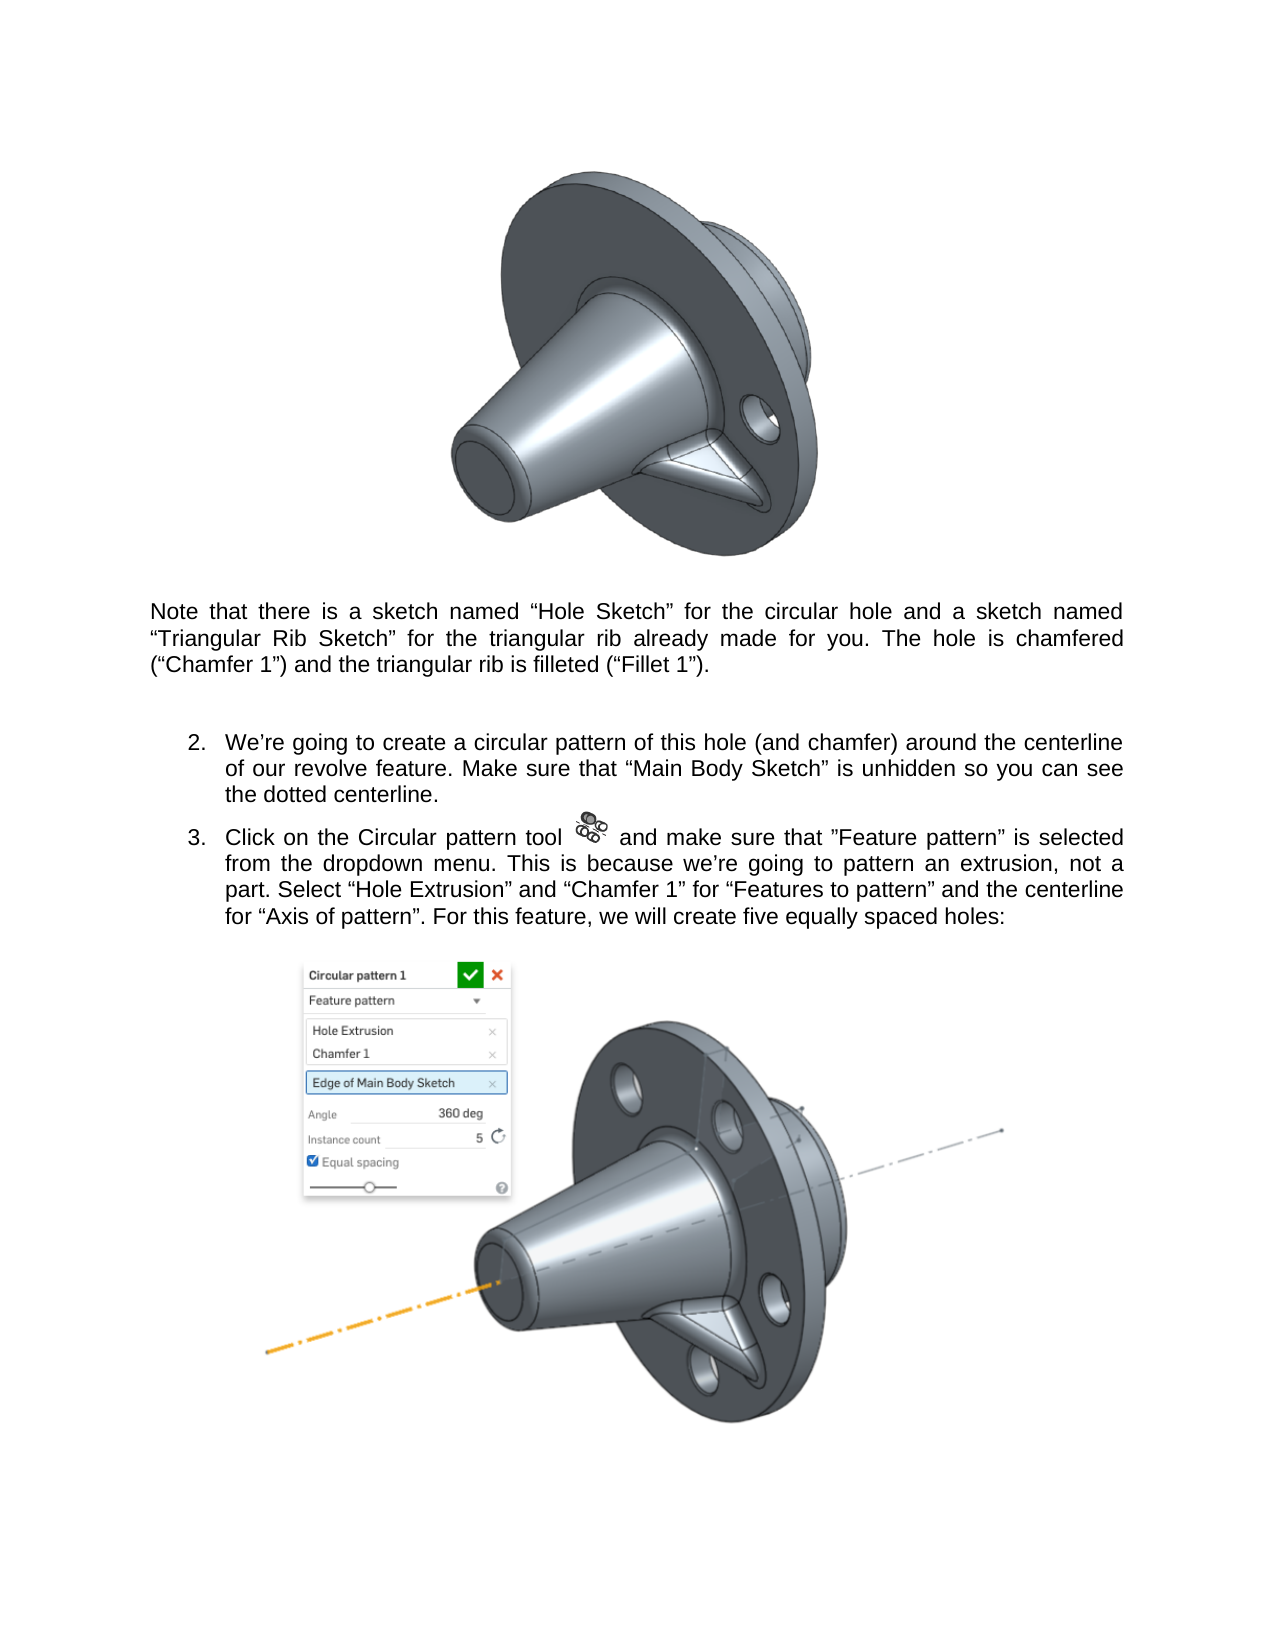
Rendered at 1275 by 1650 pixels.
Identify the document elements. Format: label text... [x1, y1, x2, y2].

picture [571, 807, 611, 846]
picture [243, 941, 1032, 1440]
list Click on the Circular pattern tool and make sure that ”Feature pattern” is selected from the dropdown menu. This is because we’re going to pattern an extrusion, not a part. Select “Hole Extrusion” and “Chamfer 1” for “Features to pattern” and the centerline for “Axis of pattern”. For this feature, we will create five equally spaced holes: [187, 808, 1125, 929]
picture [422, 150, 853, 586]
text Note that there is a sketch named “Hole Sketch” for the circular hole and a sketch named “Triangular Rib Sketch” for the triangular rib already made for you. The hole is chamfered (“Chamfer 1”) and the triangular rib is filleted (“Fillet 1”). [150, 598, 1125, 677]
list We’re going to create a circular pattern of this hole (and chamfer) around the centerline of our revolve feature. Make sure that “Main Body Sketch” is unhidden so you can see the dotted centerline. [187, 729, 1125, 808]
